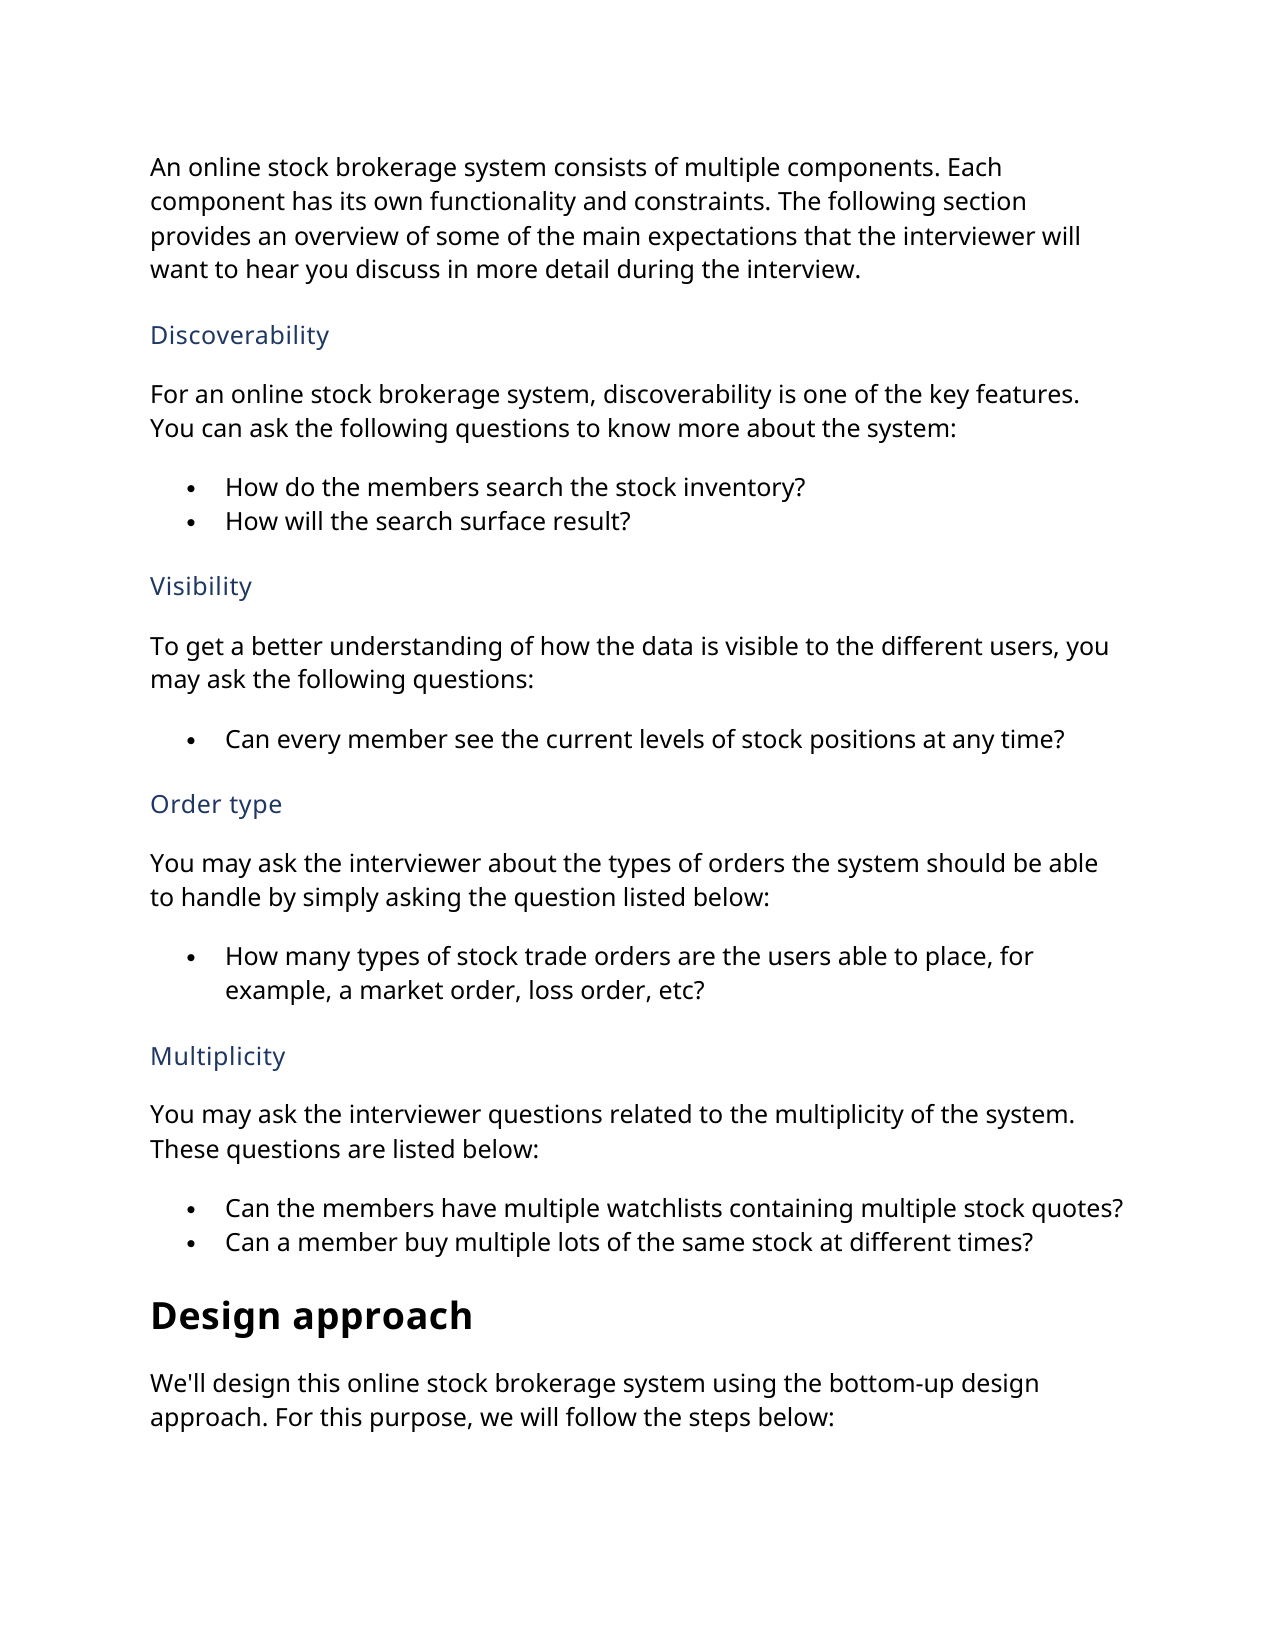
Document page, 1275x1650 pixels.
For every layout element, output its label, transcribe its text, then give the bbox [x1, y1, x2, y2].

text You may ask the interviewer questions related to the multiplicity of the system. These questions are listed below: [150, 1097, 1125, 1165]
text You may ask the interviewer about the types of orders the system should be able to handle by simply asking the question listed below: [150, 846, 1125, 914]
text An online stock brokerage system consists of multiple components. Each component has its own functionality and constraints. The following section provides an overview of some of the main expectations that the interviewer will want to hear you discuss in more detail during the interview. [150, 150, 1125, 286]
subtitle Discoverability [150, 317, 1125, 352]
list Can a member buy multiple lots of the same stock at different times? [187, 1224, 1125, 1258]
list How do the members search the stock inventory? [187, 470, 1125, 504]
subtitle Order type [150, 787, 1125, 821]
subtitle Multiplicity [150, 1038, 1125, 1072]
text To get a better understanding of how the data is visible to the different users, you may ask the following questions: [150, 628, 1125, 696]
list Can every member see the current levels of stock positions at any time? [187, 721, 1125, 755]
text We'll design this online stock brokerage system using the bottom-up design approach. For this purpose, we will follow the steps below: [150, 1366, 1125, 1434]
text For an online stock brokerage system, discoverability is one of the key features. You can ask the following questions to know more about the system: [150, 377, 1125, 445]
subtitle Design approach [150, 1290, 1125, 1341]
list Can the members have multiple watchlists containing multiple stock quotes? [187, 1190, 1125, 1224]
subtitle Visibility [150, 569, 1125, 603]
list How many types of stock trade orders are the users able to place, for example, a market order, loss order, etc? [187, 939, 1125, 1007]
list How will the search surface result? [187, 504, 1125, 538]
